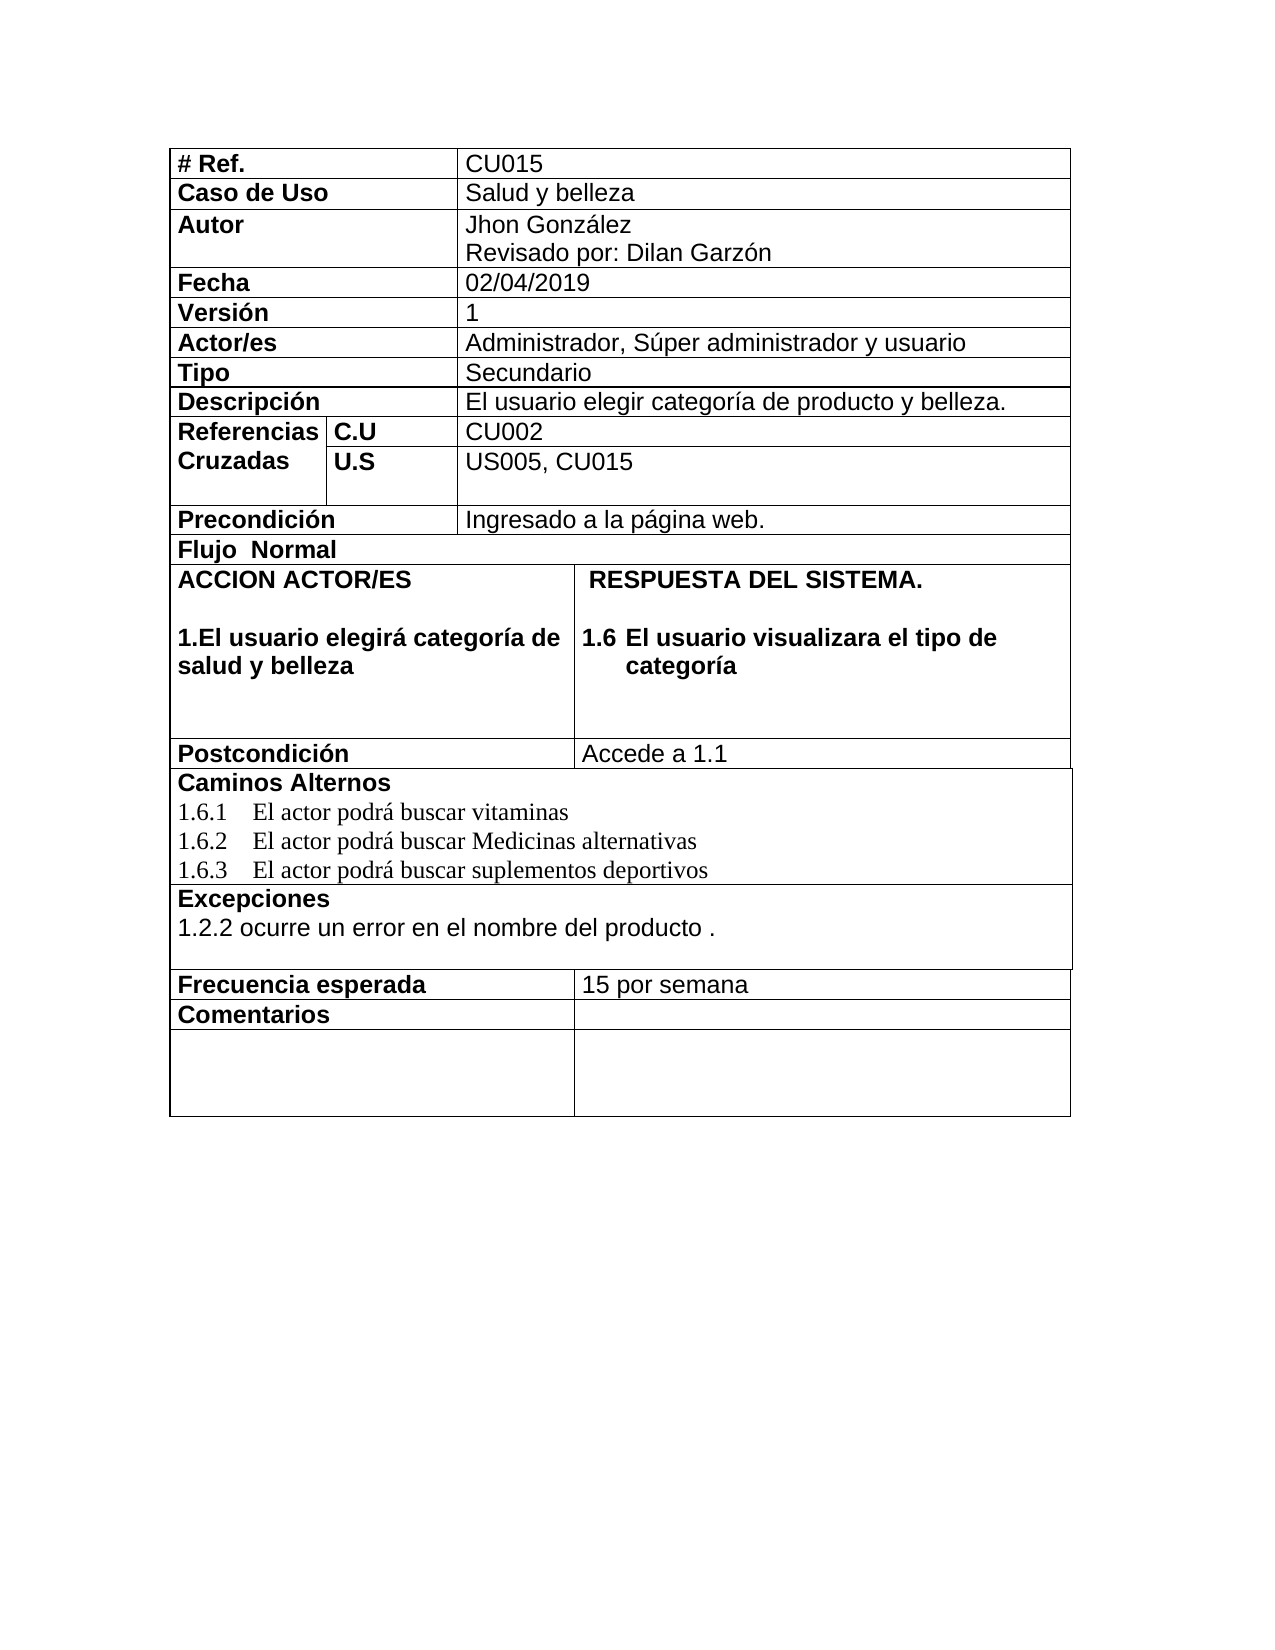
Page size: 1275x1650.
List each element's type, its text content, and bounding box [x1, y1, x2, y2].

table_cell Comentarios [171, 1000, 574, 1029]
table_cell Referencias Cruzadas [171, 417, 326, 504]
table_cell Postcondición [171, 739, 574, 767]
table_cell Secundario [458, 358, 1070, 386]
table_cell C.U [327, 417, 457, 446]
table_cell CU002 [458, 417, 1070, 446]
table_cell Flujo Normal [171, 535, 1070, 564]
table_cell Caminos Alternos El actor podrá buscar vitaminas El actor podrá buscar Medicinas alternativas El actor podrá buscar suplementos deportivos [171, 769, 1072, 883]
table_cell 15 por semana [575, 970, 1070, 999]
table_cell Administrador, Súper administrador y usuario [458, 328, 1070, 357]
table_header CU015 [458, 149, 1070, 177]
table_cell US005, CU015 [458, 447, 1070, 504]
table_cell U.S [327, 447, 457, 504]
table_cell Actor/es [171, 328, 457, 357]
table_cell [171, 1030, 574, 1116]
table_cell Fecha [171, 268, 457, 297]
table_cell 1 [458, 298, 1070, 327]
table_cell Frecuencia esperada [171, 970, 574, 999]
table_cell RESPUESTA DEL SISTEMA. El usuario visualizara el tipo de categoría [575, 565, 1070, 738]
table_cell Accede a 1.1 [575, 739, 1070, 767]
table_cell El usuario elegir categoría de producto y belleza. [458, 388, 1070, 416]
table_cell Caso de Uso [171, 179, 457, 209]
table_cell Versión [171, 298, 457, 327]
table_header # Ref. [171, 149, 457, 177]
table_cell Precondición [171, 506, 457, 534]
table_cell [575, 1000, 1070, 1029]
table_cell Excepciones 1.2.2 ocurre un error en el nombre del producto . [171, 885, 1072, 969]
table_cell ACCION ACTOR/ES 1.El usuario elegirá categoría de salud y belleza [171, 565, 574, 738]
table_cell Autor [171, 210, 457, 267]
table_cell Ingresado a la página web. [458, 506, 1070, 534]
table_cell Descripción [171, 388, 457, 416]
table_cell Salud y belleza [458, 179, 1070, 209]
table_cell [575, 1030, 1070, 1116]
table_cell 02/04/2019 [458, 268, 1070, 297]
table_cell Jhon González Revisado por: Dilan Garzón [458, 210, 1070, 267]
table_cell Tipo [171, 358, 457, 386]
